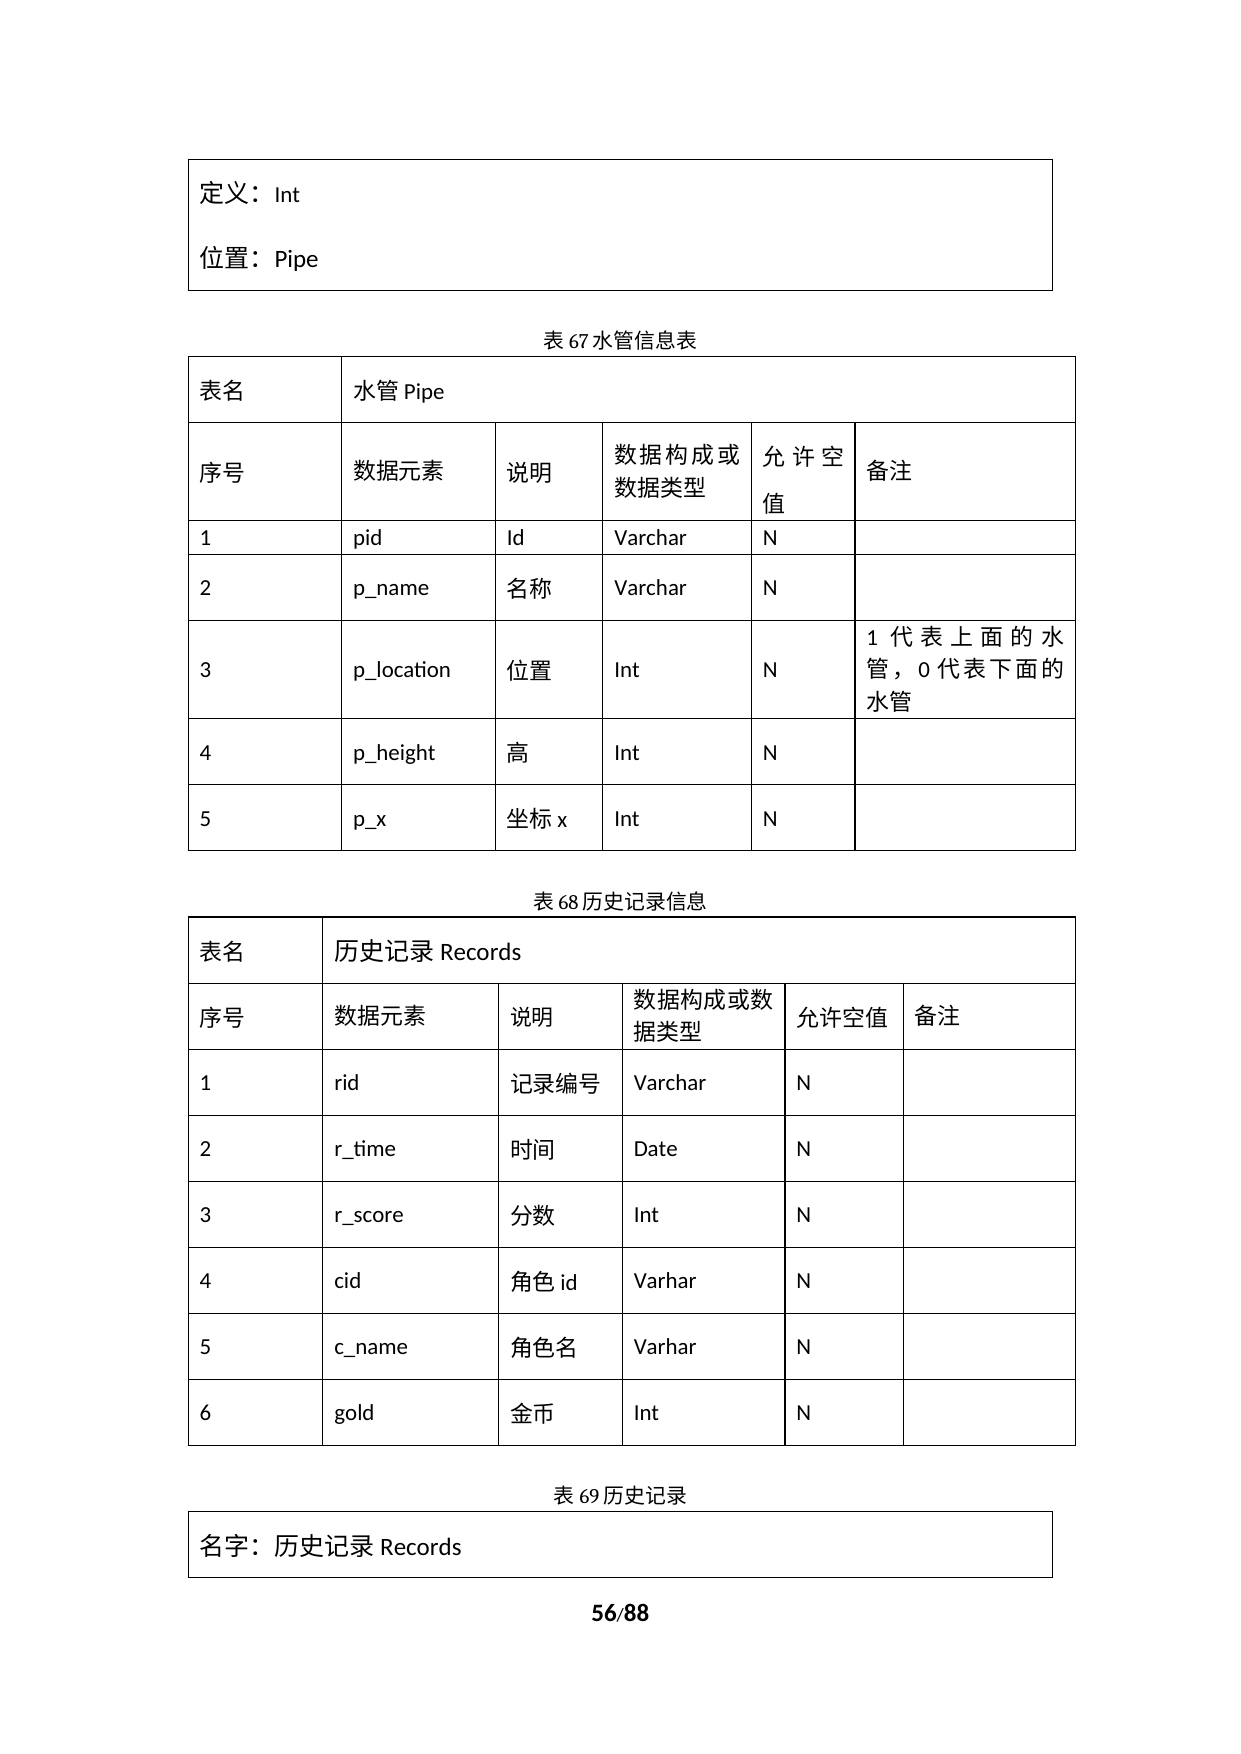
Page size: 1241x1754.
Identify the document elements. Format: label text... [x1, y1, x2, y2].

table_cell 6 [189, 1380, 322, 1445]
table_cell 1代表上面的水管，0代表下面的水管 [856, 621, 1075, 718]
table_cell p_location [342, 621, 495, 718]
table_cell N [752, 621, 854, 718]
table_cell 坐标x [496, 785, 602, 850]
table_cell N [786, 1116, 903, 1181]
table_cell N [752, 719, 854, 784]
table_cell N [786, 1380, 903, 1445]
table_cell 金币 [499, 1380, 622, 1445]
table_cell [856, 521, 1075, 554]
table_cell p_height [342, 719, 495, 784]
table_cell [904, 1050, 1075, 1114]
table_cell 角色id [499, 1248, 622, 1313]
table_cell 位置 [496, 621, 602, 718]
table_header 历史记录 Records [323, 918, 1075, 982]
table_cell N [786, 1182, 903, 1247]
table_cell 名称 [496, 555, 602, 620]
table_cell Id [496, 521, 602, 554]
table_cell Int [623, 1182, 784, 1247]
table_cell 5 [189, 1314, 322, 1379]
table_cell 时间 [499, 1116, 622, 1181]
table_cell 2 [189, 1116, 322, 1181]
table_cell 数据元素 [342, 423, 495, 520]
table_cell 序号 [189, 423, 341, 520]
table_cell Varhar [623, 1314, 784, 1379]
table_cell N [752, 521, 854, 554]
table_cell 备注 [904, 984, 1075, 1048]
table_cell [856, 719, 1075, 784]
table_cell N [786, 1050, 903, 1114]
table_cell Int [603, 621, 751, 718]
table_cell c_name [323, 1314, 498, 1379]
table_cell 2 [189, 555, 341, 620]
table_cell 序号 [189, 984, 322, 1048]
table_cell r_time [323, 1116, 498, 1181]
table_cell 3 [189, 621, 341, 718]
table_cell Date [623, 1116, 784, 1181]
table_cell 说明 [496, 423, 602, 520]
table_cell Int [603, 785, 751, 850]
table_cell pid [342, 521, 495, 554]
table_cell [856, 555, 1075, 620]
table_cell 1 [189, 521, 341, 554]
table_cell 数据构成或数据类型 [623, 984, 784, 1048]
text 表 68历史记录信息 [187, 884, 1053, 916]
table_cell 3 [189, 1182, 322, 1247]
table_cell gold [323, 1380, 498, 1445]
table_header 水管 Pipe [342, 357, 1075, 422]
table_cell Varchar [623, 1050, 784, 1114]
table_header 表名 [189, 918, 322, 982]
table_cell Varhar [623, 1248, 784, 1313]
table_cell 角色名 [499, 1314, 622, 1379]
table_cell rid [323, 1050, 498, 1114]
table_cell cid [323, 1248, 498, 1313]
table_header 表名 [189, 357, 341, 422]
table_cell N [752, 785, 854, 850]
table_cell N [752, 555, 854, 620]
table_cell 4 [189, 719, 341, 784]
table_cell [904, 1116, 1075, 1181]
table_cell [904, 1314, 1075, 1379]
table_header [189, 160, 1052, 289]
table_cell 5 [189, 785, 341, 850]
table_cell p_name [342, 555, 495, 620]
table_cell [904, 1248, 1075, 1313]
table_cell 高 [496, 719, 602, 784]
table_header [189, 1512, 1052, 1577]
table_cell 记录编号 [499, 1050, 622, 1114]
table_cell Varchar [603, 521, 751, 554]
table_cell r_score [323, 1182, 498, 1247]
table_cell N [786, 1248, 903, 1313]
table_cell 数据元素 [323, 984, 498, 1048]
table_cell [904, 1380, 1075, 1445]
table_cell [904, 1182, 1075, 1247]
table_cell 1 [189, 1050, 322, 1114]
table_cell 允许空值 [786, 984, 903, 1048]
table_cell 备注 [856, 423, 1075, 520]
table_cell Int [623, 1380, 784, 1445]
table_cell [856, 785, 1075, 850]
table_cell N [786, 1314, 903, 1379]
table_cell 分数 [499, 1182, 622, 1247]
table_cell 数据构成或数据类型 [603, 423, 751, 520]
table_cell 允许空值 [752, 423, 854, 520]
table_cell p_x [342, 785, 495, 850]
table_cell Varchar [603, 555, 751, 620]
table_cell 说明 [499, 984, 622, 1048]
text 表 67水管信息表 [187, 323, 1053, 356]
table_cell Int [603, 719, 751, 784]
table_cell 4 [189, 1248, 322, 1313]
text 表 69历史记录 [187, 1478, 1053, 1511]
